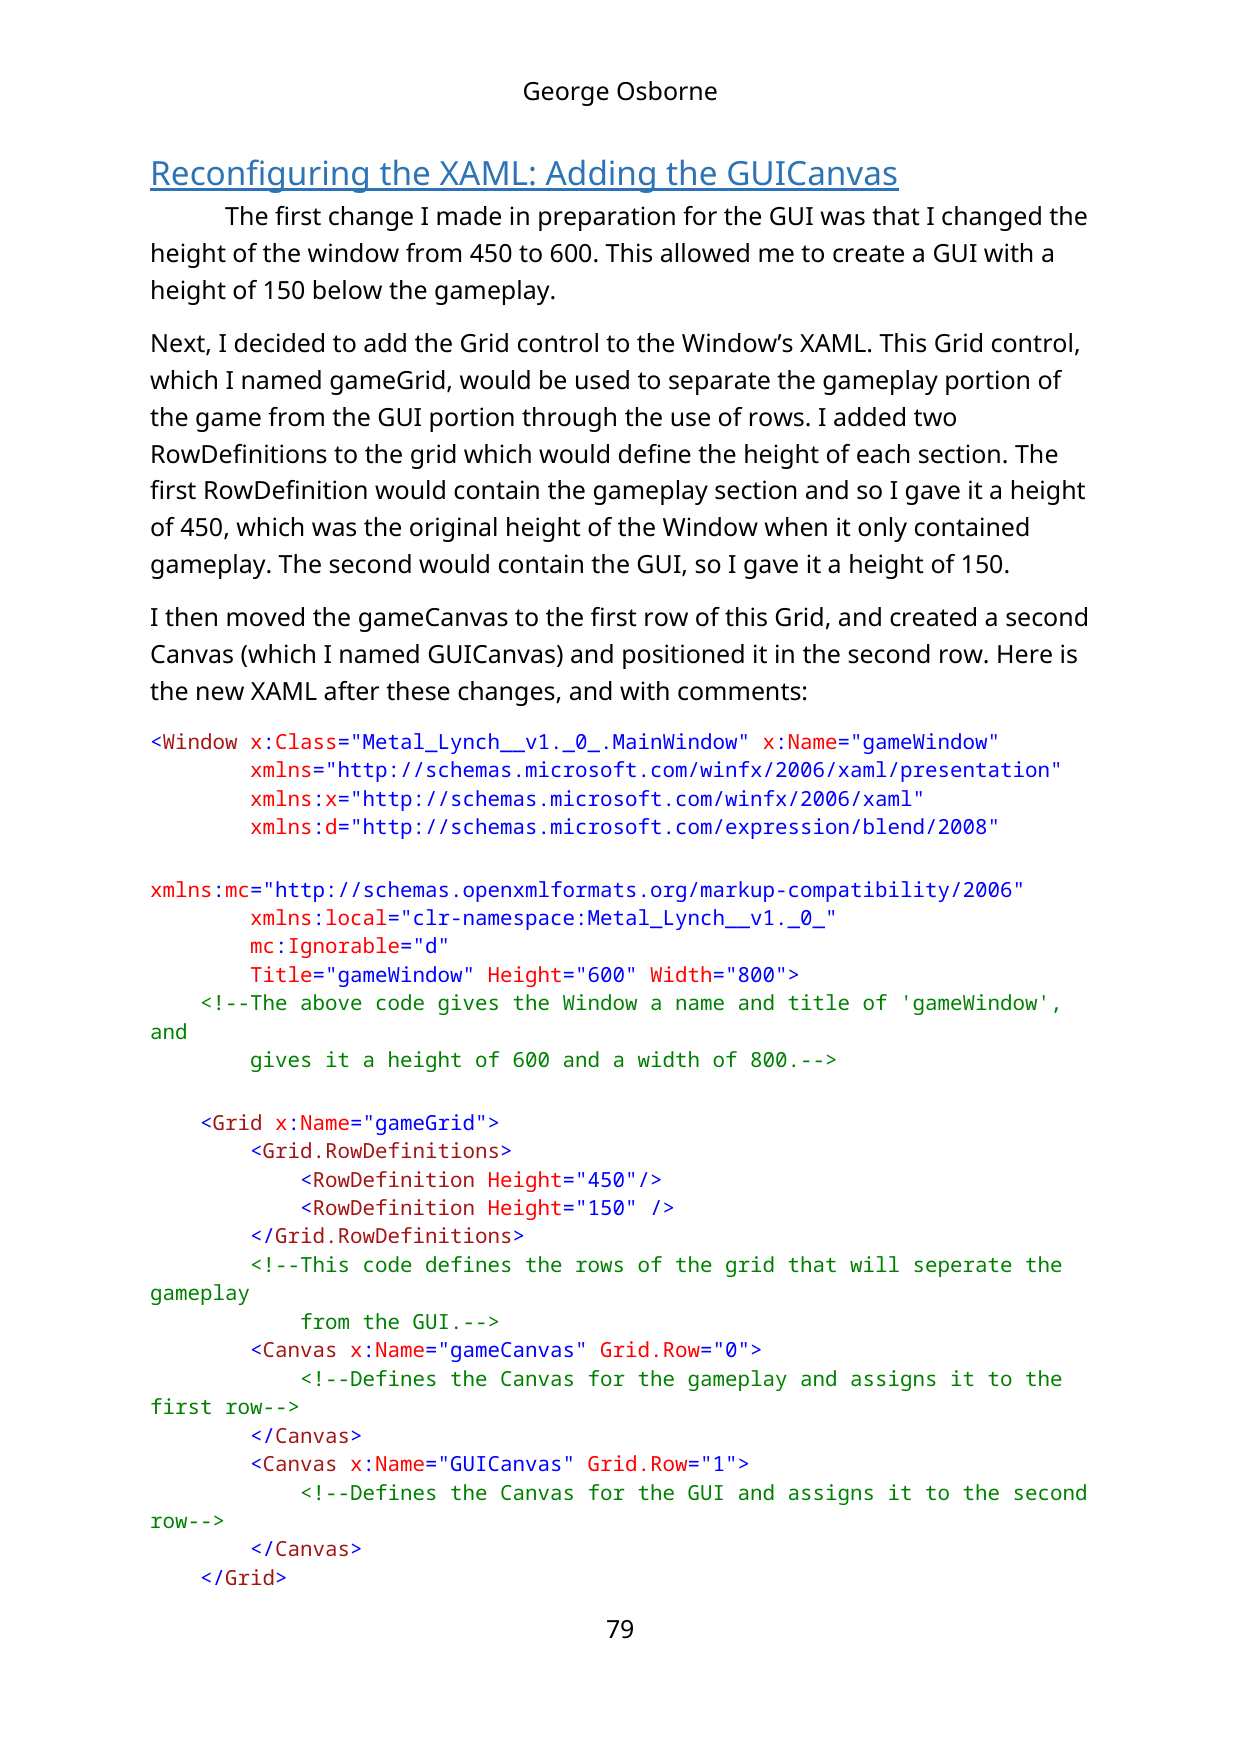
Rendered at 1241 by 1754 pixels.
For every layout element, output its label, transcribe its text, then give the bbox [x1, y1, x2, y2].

text from the GUI.--> [150, 1307, 1090, 1335]
text xmlns:d="http://schemas.microsoft.com/expression/blend/2008" [150, 812, 1090, 841]
text <!--Defines the Canvas for the gameplay and assigns it to the first row--> [150, 1364, 1090, 1421]
text mc:Ignorable="d" [150, 932, 1090, 960]
subtitle Reconfiguring the XAML: Adding the GUICanvas [150, 150, 1090, 195]
text I then moved the gameCanvas to the first row of this Grid, and created a second Canvas (which I named GUICanvas) and positioned it in the second row. Here is the new XAML after these changes, and with comments: [150, 600, 1090, 708]
text Next, I decided to add the Grid control to the Window’s XAML. This Grid control, which I named gameGrid, would be used to separate the gameplay portion of the game from the GUI portion through the use of rows. I added two RowDefinitions to the grid which would define the height of each section. The first RowDefinition would contain the gameplay section and so I gave it a height of 450, which was the original height of the Window when it only contained gameplay. The second would contain the GUI, so I gave it a height of 150. [150, 326, 1090, 581]
text <Canvas x:Name="GUICanvas" Grid.Row="1"> [150, 1449, 1090, 1478]
text <Window x:Class="Metal_Lynch__v1._0_.MainWindow" x:Name="gameWindow" [150, 727, 1090, 755]
text xmlns:mc="http://schemas.openxmlformats.org/markup-compatibility/2006" [150, 841, 1090, 903]
text <Grid.RowDefinitions> [150, 1136, 1090, 1165]
text <!--This code defines the rows of the grid that will seperate the gameplay [150, 1250, 1090, 1307]
text xmlns:x="http://schemas.microsoft.com/winfx/2006/xaml" [150, 784, 1090, 812]
text gives it a height of 600 and a width of 800.--> [150, 1045, 1090, 1074]
text </Canvas> [150, 1421, 1090, 1449]
text Title="gameWindow" Height="600" Width="800"> [150, 960, 1090, 988]
text <Grid x:Name="gameGrid"> [150, 1108, 1090, 1136]
text <!--Defines the Canvas for the GUI and assigns it to the second row--> [150, 1478, 1090, 1534]
text <RowDefinition Height="150" /> [150, 1193, 1090, 1222]
text </Canvas> [150, 1534, 1090, 1563]
text <Canvas x:Name="gameCanvas" Grid.Row="0"> [150, 1335, 1090, 1364]
text <RowDefinition Height="450"/> [150, 1165, 1090, 1193]
text xmlns="http://schemas.microsoft.com/winfx/2006/xaml/presentation" [150, 755, 1090, 784]
text </Grid.RowDefinitions> [150, 1222, 1090, 1250]
text xmlns:local="clr-namespace:Metal_Lynch__v1._0_" [150, 903, 1090, 932]
text <!--The above code gives the Window a name and title of 'gameWindow', and [150, 988, 1090, 1045]
text The first change I made in preparation for the GUI was that I changed the height of the window from 450 to 600. This allowed me to create a GUI with a height of 150 below the gameplay. [150, 199, 1090, 307]
text </Grid> [150, 1563, 1090, 1591]
